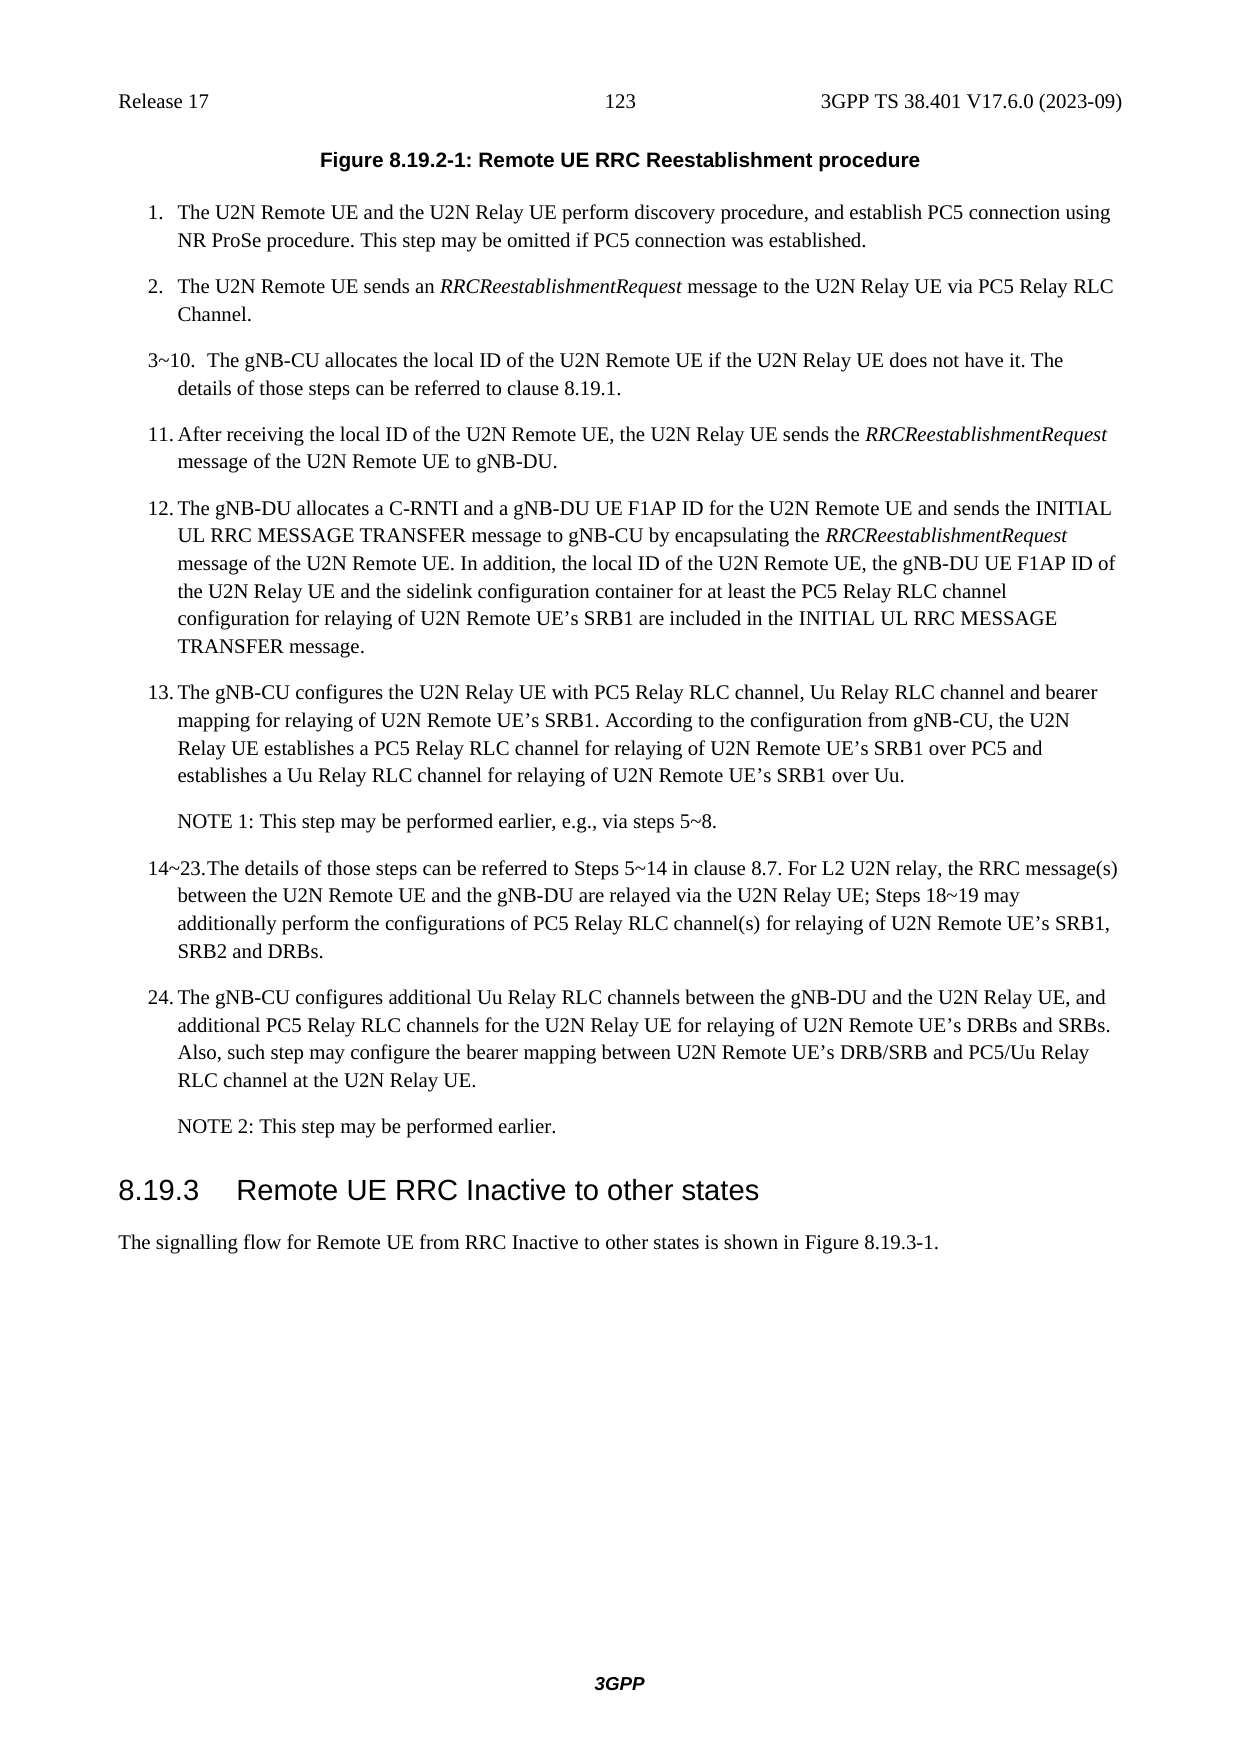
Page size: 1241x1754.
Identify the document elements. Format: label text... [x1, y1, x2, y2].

subtitle 8.19.3 Remote UE RRC Inactive to other states [118, 1173, 1122, 1206]
text 13. The gNB-CU configures the U2N Relay UE with PC5 Relay RLC channel, Uu Relay RLC channel and bearer mapping for relaying of U2N Remote UE’s SRB1. According to the configuration from gNB-CU, the U2N Relay UE establishes a PC5 Relay RLC channel for relaying of U2N Remote UE’s SRB1 over PC5 and establishes a Uu Relay RLC channel for relaying of U2N Remote UE’s SRB1 over Uu. [148, 680, 1122, 787]
text NOTE 1: This step may be performed earlier, e.g., via steps 5~8. [177, 809, 1122, 833]
text NOTE 2: This step may be performed earlier. [177, 1114, 1122, 1138]
text The signalling flow for Remote UE from RRC Inactive to other states is shown in Figure 8.19.3-1. [118, 1230, 1122, 1254]
text 12. The gNB-DU allocates a C-RNTI and a gNB-DU UE F1AP ID for the U2N Remote UE and sends the INITIAL UL RRC MESSAGE TRANSFER message to gNB-CU by encapsulating the RRCReestablishmentRequest message of the U2N Remote UE. In addition, the local ID of the U2N Remote UE, the gNB-DU UE F1AP ID of the U2N Relay UE and the sidelink configuration container for at least the PC5 Relay RLC channel configuration for relaying of U2N Remote UE’s SRB1 are included in the INITIAL UL RRC MESSAGE TRANSFER message. [148, 496, 1122, 658]
text 24. The gNB-CU configures additional Uu Relay RLC channels between the gNB-DU and the U2N Relay UE, and additional PC5 Relay RLC channels for the U2N Relay UE for relaying of U2N Remote UE’s DRBs and SRBs. Also, such step may configure the bearer mapping between U2N Remote UE’s DRB/SRB and PC5/Uu Relay RLC channel at the U2N Relay UE. [148, 985, 1122, 1092]
text 14~23. The details of those steps can be referred to Steps 5~14 in clause 8.7. For L2 U2N relay, the RRC message(s) between the U2N Remote UE and the gNB-DU are relayed via the U2N Relay UE; Steps 18~19 may additionally perform the configurations of PC5 Relay RLC channel(s) for relaying of U2N Remote UE’s SRB1, SRB2 and DRBs. [148, 856, 1122, 963]
text 3~10. The gNB-CU allocates the local ID of the U2N Remote UE if the U2N Relay UE does not have it. The details of those steps can be referred to clause 8.19.1. [148, 348, 1122, 399]
text 2. The U2N Remote UE sends an RRCReestablishmentRequest message to the U2N Relay UE via PC5 Relay RLC Channel. [148, 274, 1122, 326]
text 11. After receiving the local ID of the U2N Remote UE, the U2N Relay UE sends the RRCReestablishmentRequest message of the U2N Remote UE to gNB-DU. [148, 422, 1122, 473]
text Figure 8.19.2-1: Remote UE RRC Reestablishment procedure [118, 147, 1122, 171]
text 1. The U2N Remote UE and the U2N Relay UE perform discovery procedure, and establish PC5 connection using NR ProSe procedure. This step may be omitted if PC5 connection was established. [148, 200, 1122, 252]
